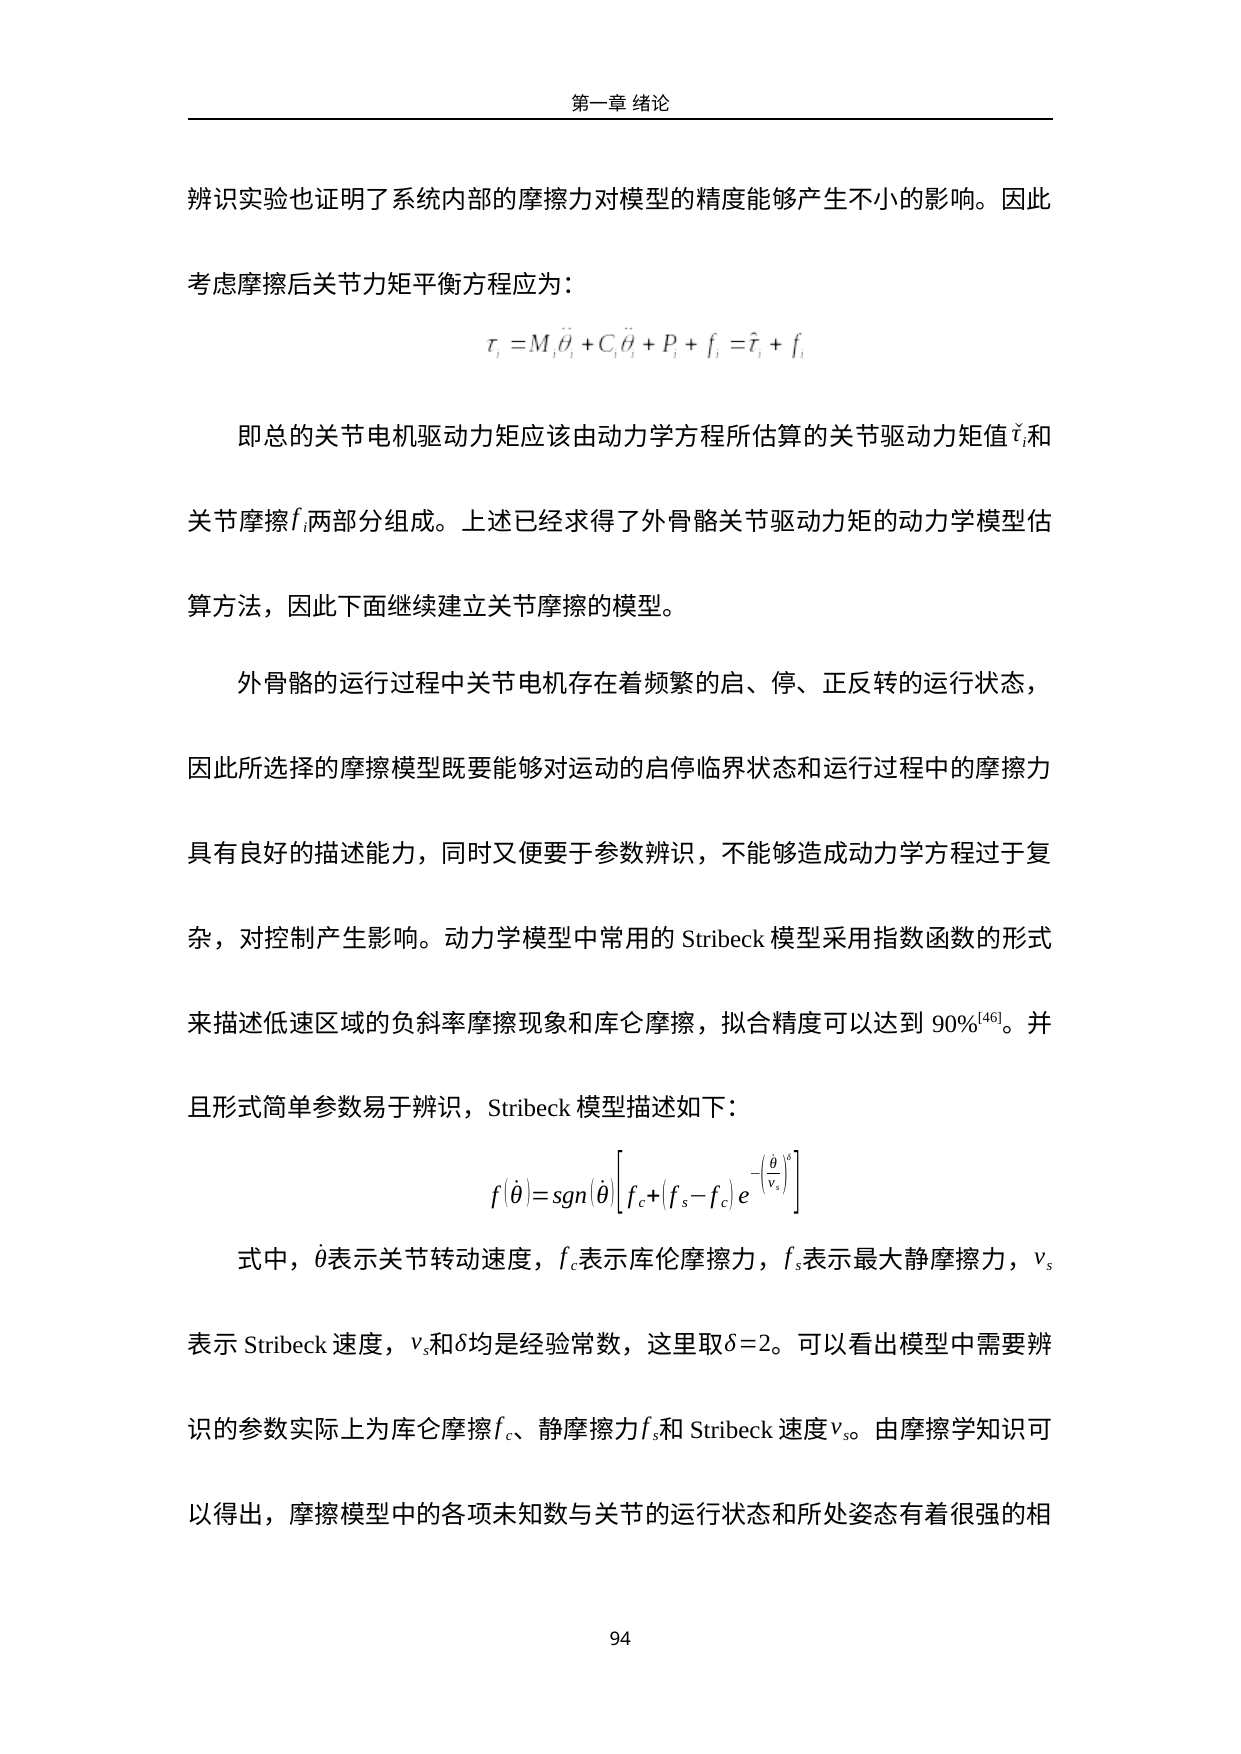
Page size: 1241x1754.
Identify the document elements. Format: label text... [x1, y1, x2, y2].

text 即总的关节电机驱动力矩应该由动力学方程所估算的关节驱动力矩值和关节摩擦两部分组成。上述已经求得了外骨骼关节驱动力矩的动力学模型估算方法，因此下面继续建立关节摩擦的模型。 [187, 401, 1053, 638]
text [187, 1224, 1053, 1547]
text 外骨骼的运行过程中关节电机存在着频繁的启、停、正反转的运行状态，因此所选择的摩擦模型既要能够对运动的启停临界状态和运行过程中的摩擦力具有良好的描述能力，同时又便要于参数辨识，不能够造成动力学方程过于复杂，对控制产生影响。动力学模型中常用的Stribeck模型采用指数函数的形式来描述低速区域的负斜率摩擦现象和库仑摩擦，拟合精度可以达到90%[46]。并且形式简单参数易于辨识，Stribeck模型描述如下： [187, 648, 1053, 1140]
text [187, 164, 1053, 317]
